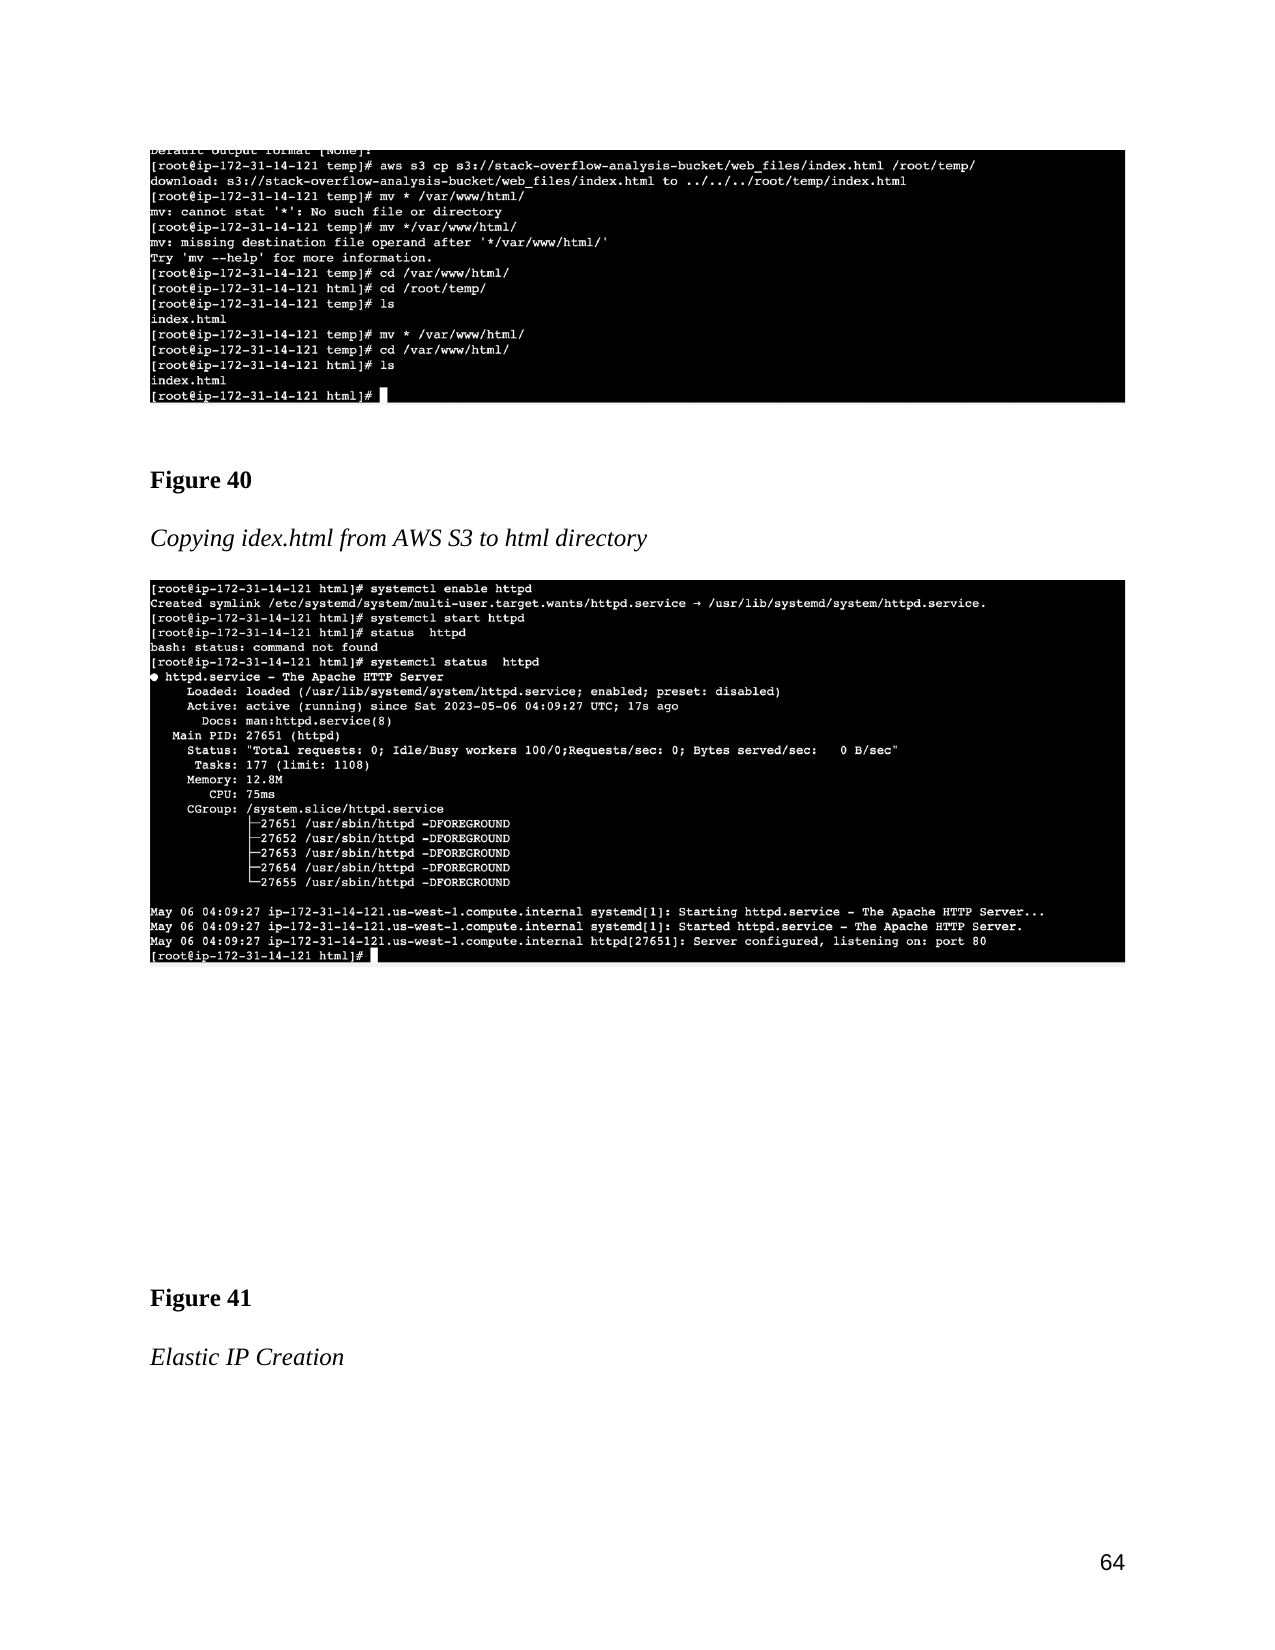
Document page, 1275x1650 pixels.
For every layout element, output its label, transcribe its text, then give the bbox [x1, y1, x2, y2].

text Figure 40 [150, 466, 1125, 494]
text Elastic IP Creation [150, 1342, 1125, 1371]
text Copying idex.html from AWS S3 to html directory [150, 523, 1125, 552]
text Figure 41 [150, 1283, 1125, 1312]
picture [150, 150, 1125, 405]
picture [150, 580, 1125, 967]
